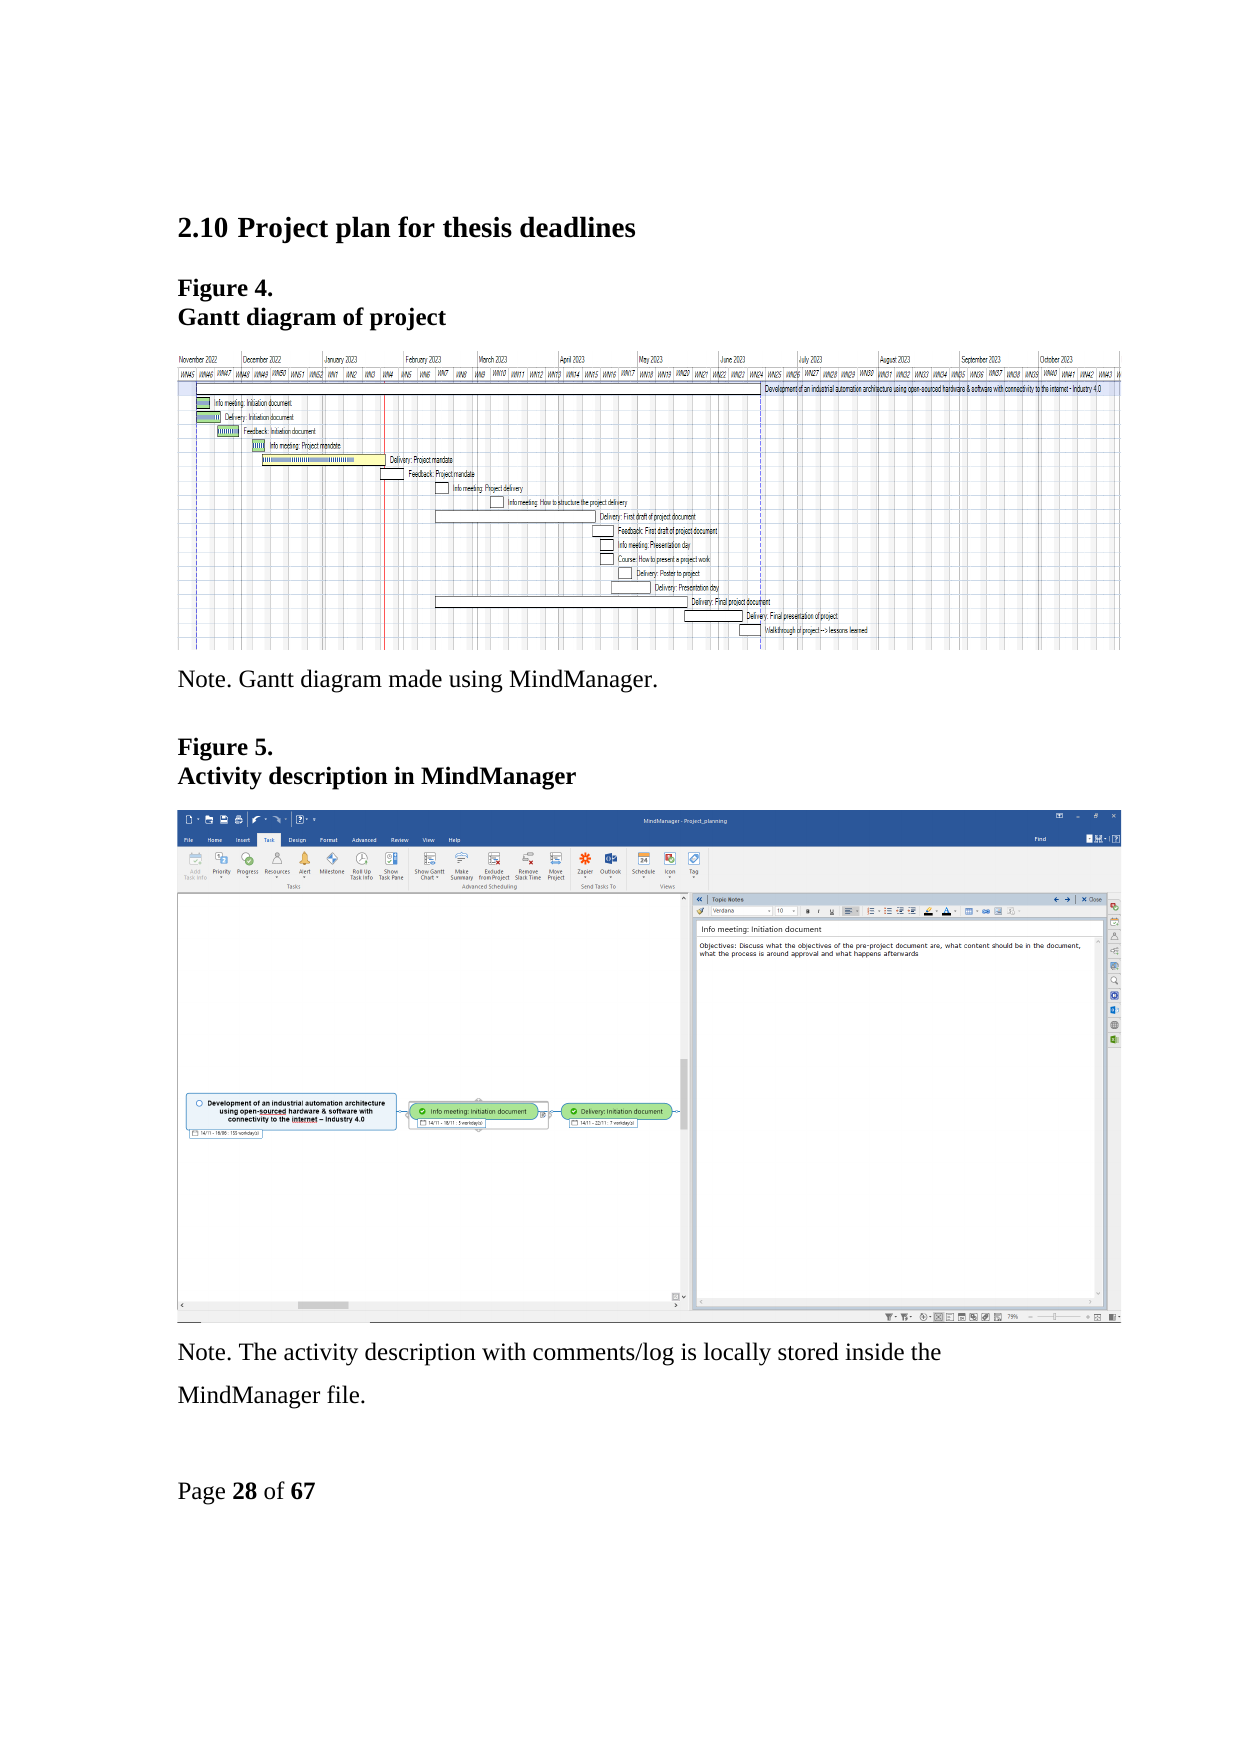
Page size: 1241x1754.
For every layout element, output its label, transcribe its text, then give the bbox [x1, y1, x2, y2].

text Figure 5. Activity description in MindManager [177, 732, 1063, 790]
text Note. Gantt diagram made using MindManager. [177, 650, 1063, 693]
subtitle Project plan for thesis deadlines [177, 210, 1063, 243]
picture [177, 351, 1122, 650]
text Note. The activity description with comments/log is locally stored inside the MindManager file. [177, 1323, 1063, 1409]
picture [177, 810, 1122, 1323]
text Figure 4. Gantt diagram of project [177, 273, 1063, 330]
